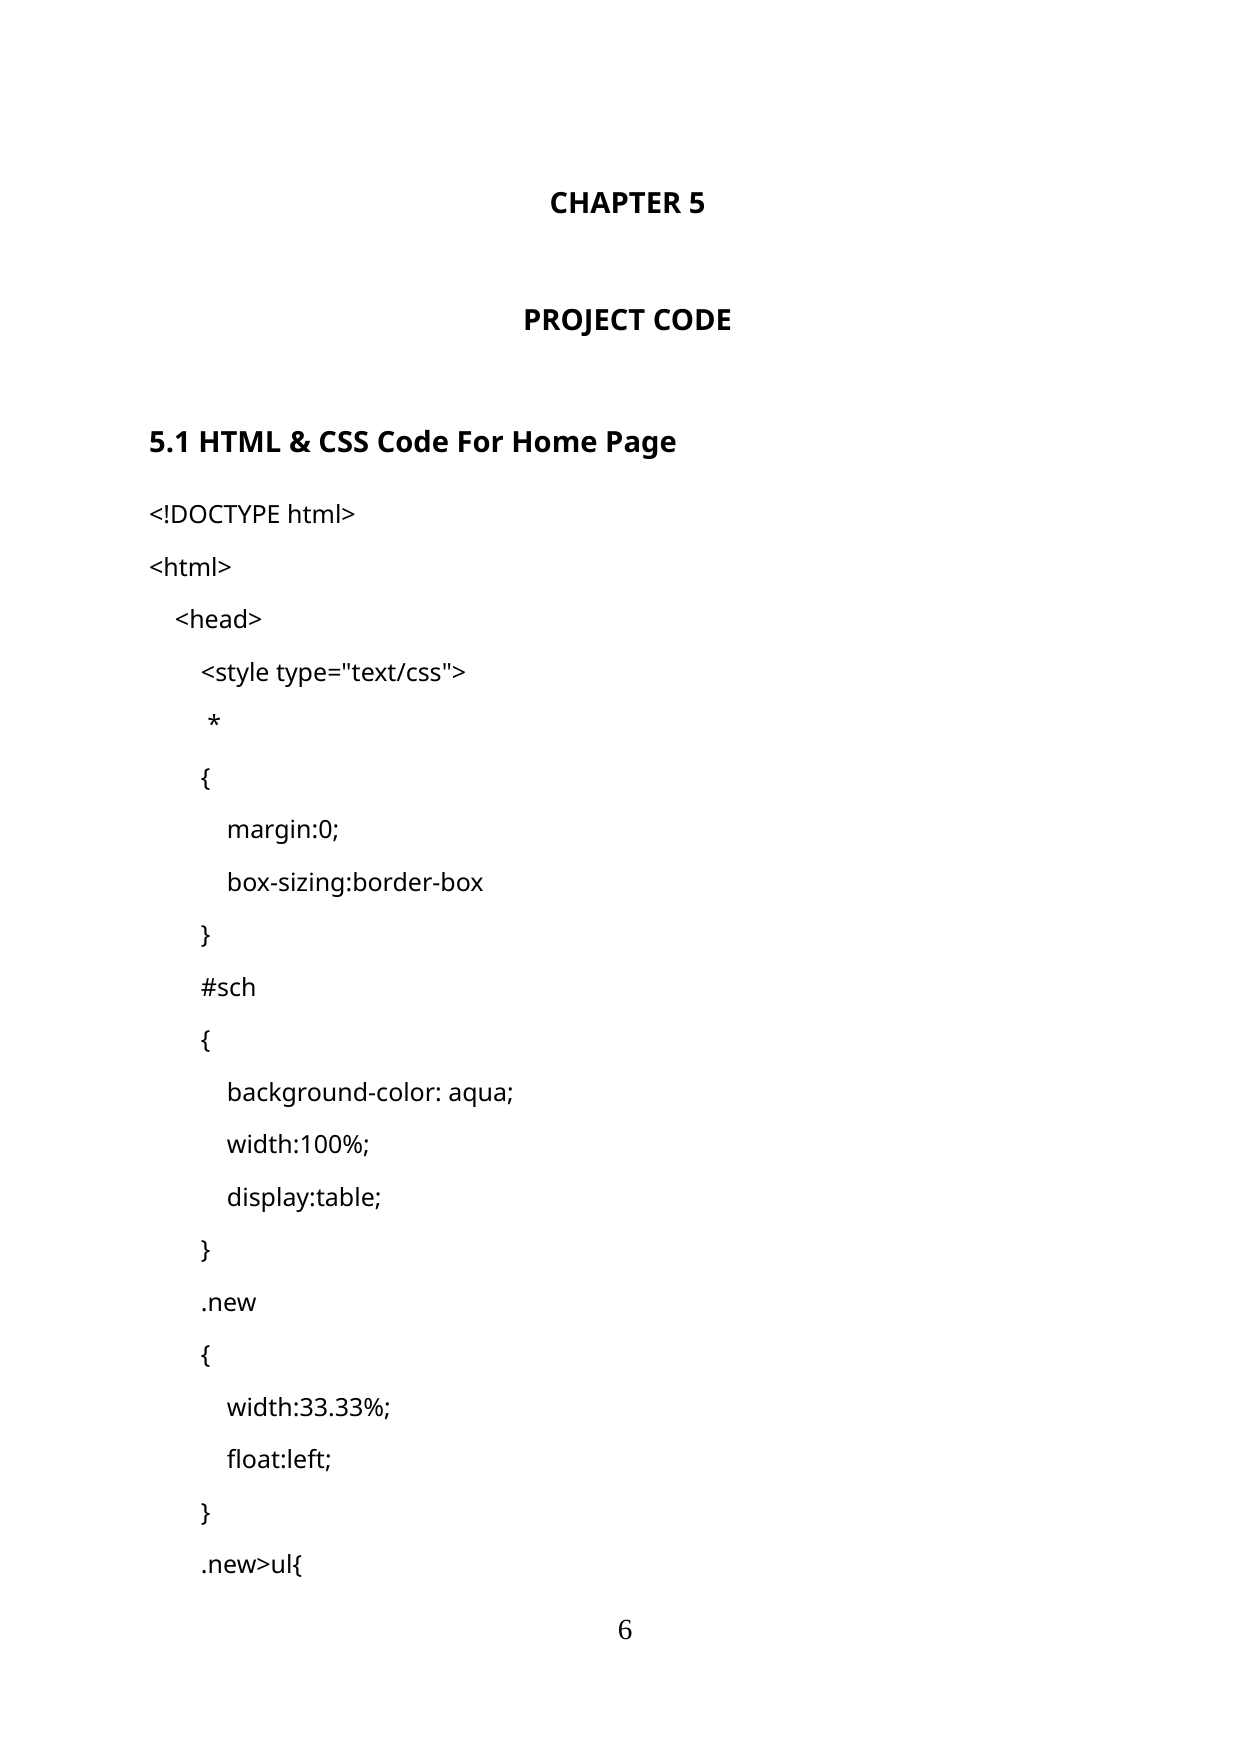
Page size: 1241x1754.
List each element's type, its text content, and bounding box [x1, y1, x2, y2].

text #sch [149, 969, 1106, 1003]
text { [149, 1022, 1106, 1056]
text <style type="text/css"> [149, 654, 1106, 688]
text <!DOCTYPE html> [149, 497, 1106, 531]
text { [149, 759, 1106, 793]
text width:33.33%; [149, 1389, 1106, 1423]
text CHAPTER 5 [149, 182, 1106, 222]
text display:table; [149, 1179, 1106, 1213]
subtitle 5.1 HTML & CSS Code For Home Page [149, 422, 1106, 461]
text * [149, 707, 1106, 741]
text .new>ul{ [149, 1547, 1106, 1581]
text <html> [149, 549, 1106, 583]
text } [149, 1494, 1106, 1528]
text .new [149, 1284, 1106, 1318]
text { [149, 1337, 1106, 1371]
text } [149, 1232, 1106, 1266]
text box-sizing:border-box [149, 864, 1106, 898]
text width:100%; [149, 1127, 1106, 1161]
text margin:0; [149, 812, 1106, 846]
text <head> [149, 602, 1106, 636]
text float:left; [149, 1442, 1106, 1476]
text background-color: aqua; [149, 1074, 1106, 1108]
text PROJECT CODE [149, 299, 1106, 339]
text } [149, 917, 1106, 951]
